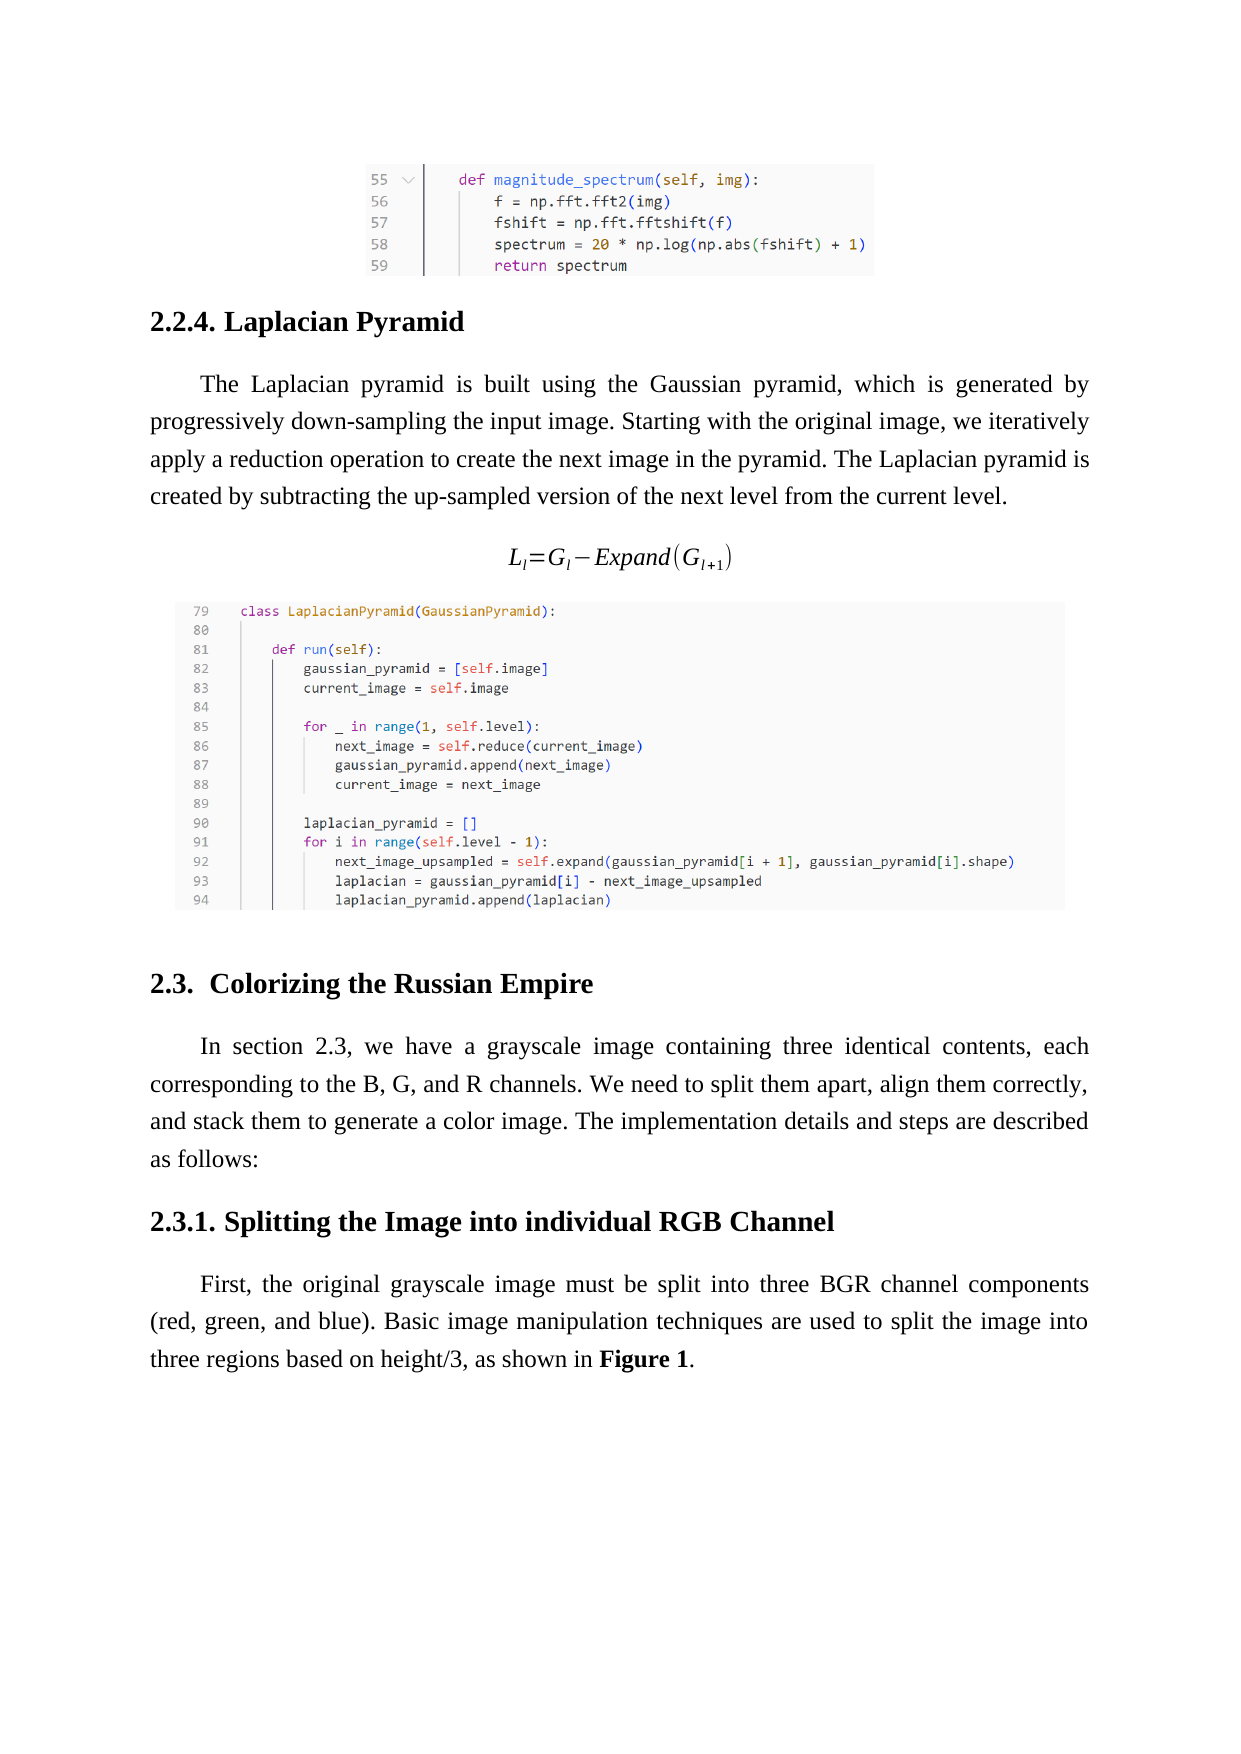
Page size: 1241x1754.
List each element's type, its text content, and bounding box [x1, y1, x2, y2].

text In section 2.3, we have a grayscale image containing three identical contents, each corresponding to the B, G, and R channels. We need to split them apart, align them correctly, and stack them to generate a color image. The implementation details and steps are described as follows: [150, 1027, 1090, 1177]
list Laplacian Pyramid [150, 302, 1090, 339]
text The Laplacian pyramid is built using the Gaussian pyramid, which is generated by progressively down-sampling the input image. Starting with the original image, we iteratively apply a reduction operation to create the next image in the pyramid. The Laplacian pyramid is created by subtracting the up-sampled version of the next level from the current level. [150, 364, 1090, 514]
text First, the original grayscale image must be split into three BGR channel components (red, green, and blue). Basic image manipulation techniques are used to split the image into three regions based on height/3, as shown in Figure 1. [150, 1264, 1090, 1377]
picture [365, 164, 875, 276]
list Colorizing the Russian Empire [150, 964, 1090, 1002]
picture [175, 602, 1065, 910]
list Splitting the Image into individual RGB Channel [150, 1202, 1090, 1239]
